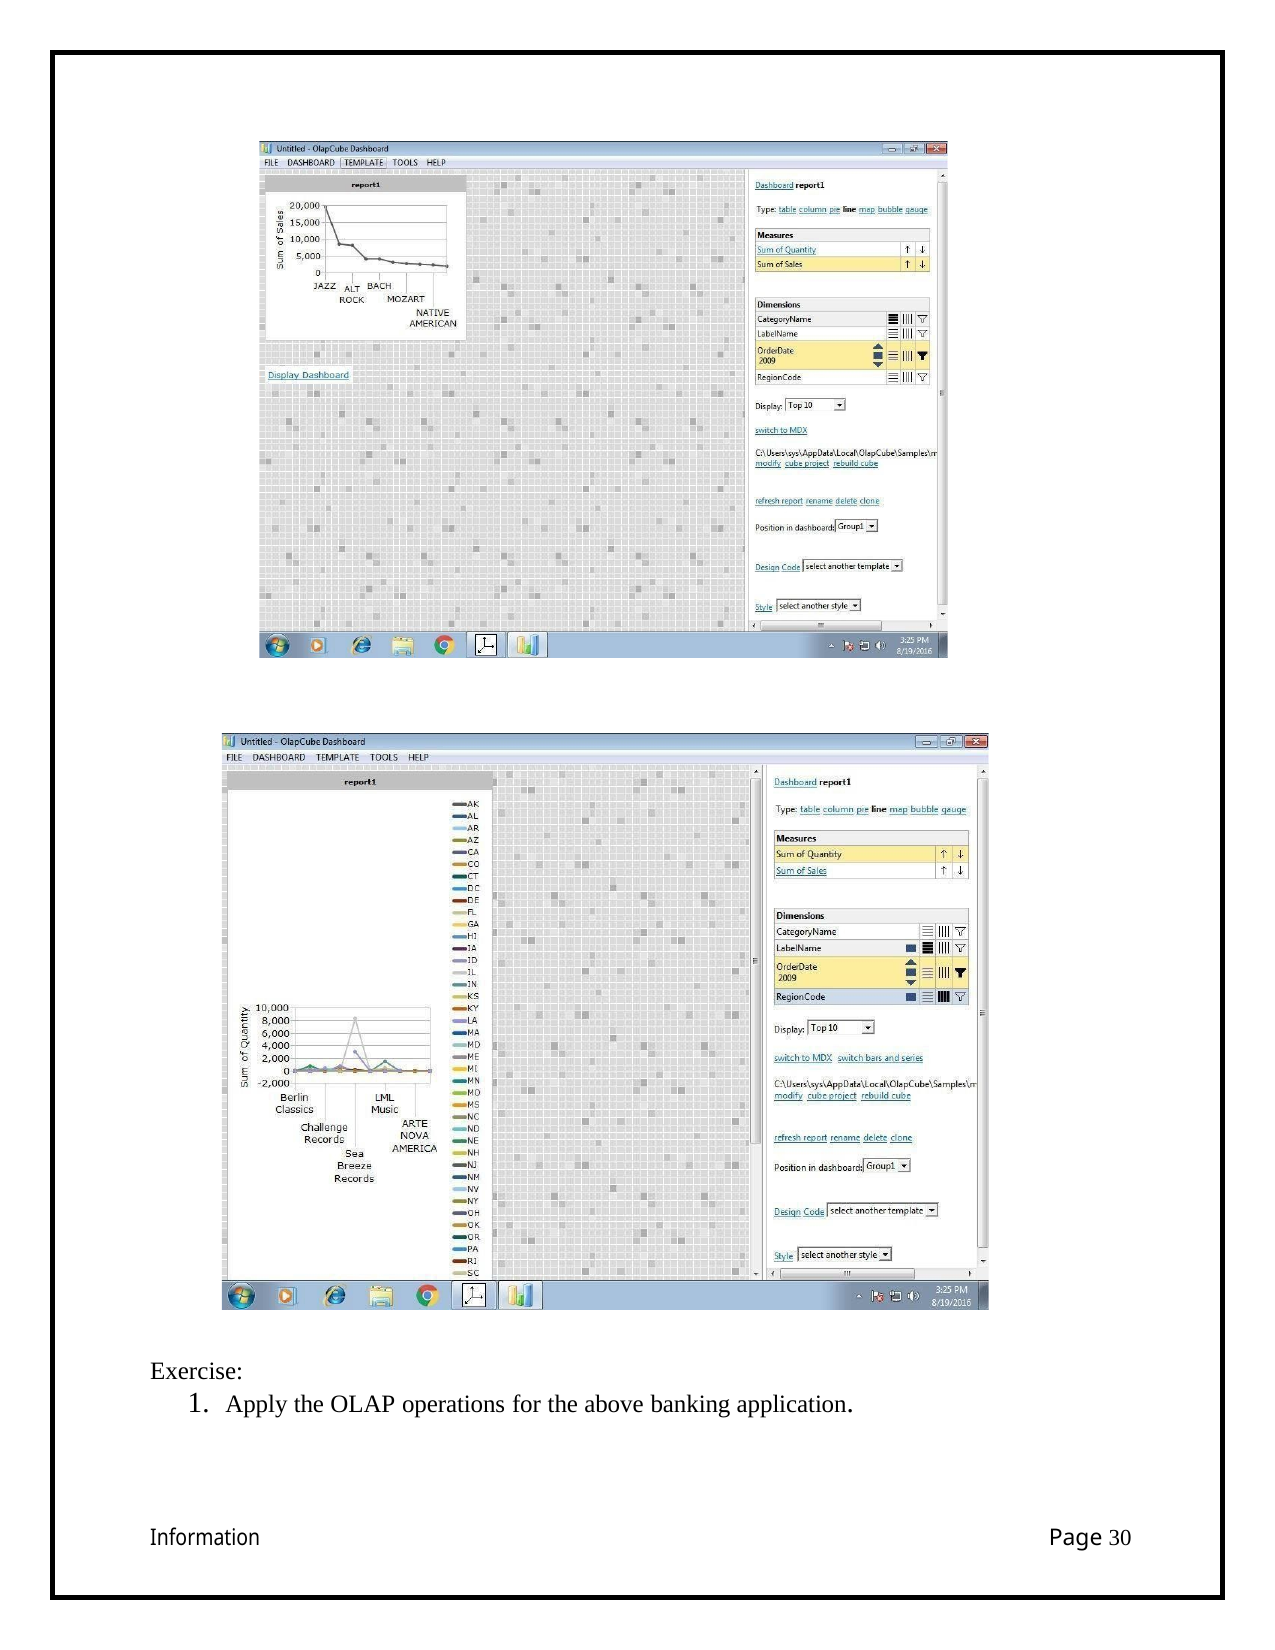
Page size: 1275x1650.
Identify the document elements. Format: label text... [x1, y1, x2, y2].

list Apply the OLAP operations for the above banking application. [187, 1386, 1204, 1419]
text Exercise: [150, 1357, 1204, 1386]
picture [259, 141, 948, 658]
picture [221, 733, 989, 1310]
